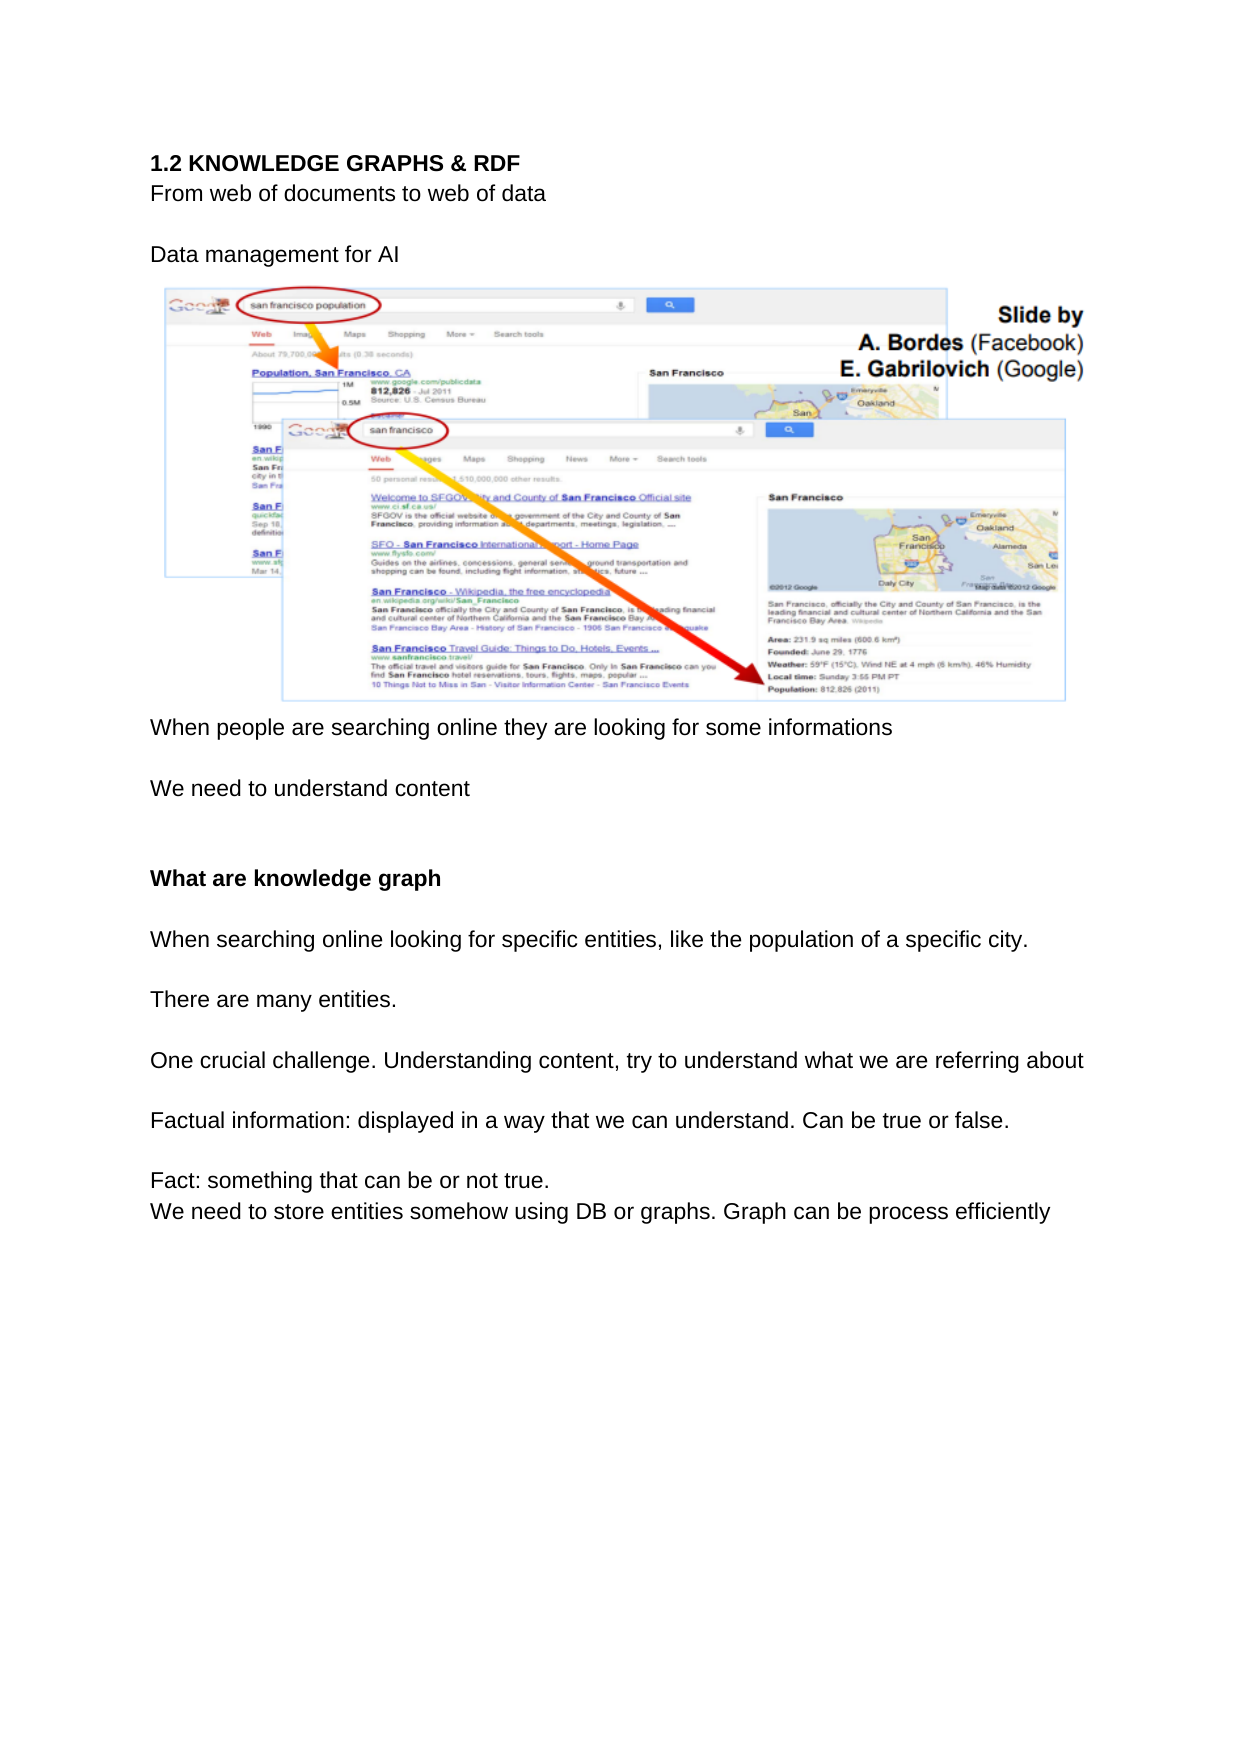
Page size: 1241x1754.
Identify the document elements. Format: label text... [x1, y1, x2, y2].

picture [150, 270, 1091, 711]
text Factual information: displayed in a way that we can understand. Can be true or false. [150, 1107, 1090, 1133]
text 1.2 KNOWLEDGE GRAPHS & RDF [150, 150, 1090, 176]
text One crucial challenge. Understanding content, try to understand what we are referring about [150, 1047, 1090, 1073]
text What are knowledge graph [150, 865, 1090, 892]
text From web of documents to web of data [150, 180, 1090, 207]
text When people are searching online they are looking for some informations [150, 714, 1090, 741]
text There are many entities. [150, 986, 1090, 1012]
text When searching online looking for specific entities, like the population of a specific city. [150, 926, 1090, 952]
text We need to store entities somehow using DB or graphs. Graph can be process efficiently [150, 1198, 1090, 1224]
text Data management for AI [150, 241, 1090, 267]
text Fact: something that can be or not true. [150, 1167, 1090, 1194]
text We need to understand content [150, 775, 1090, 801]
